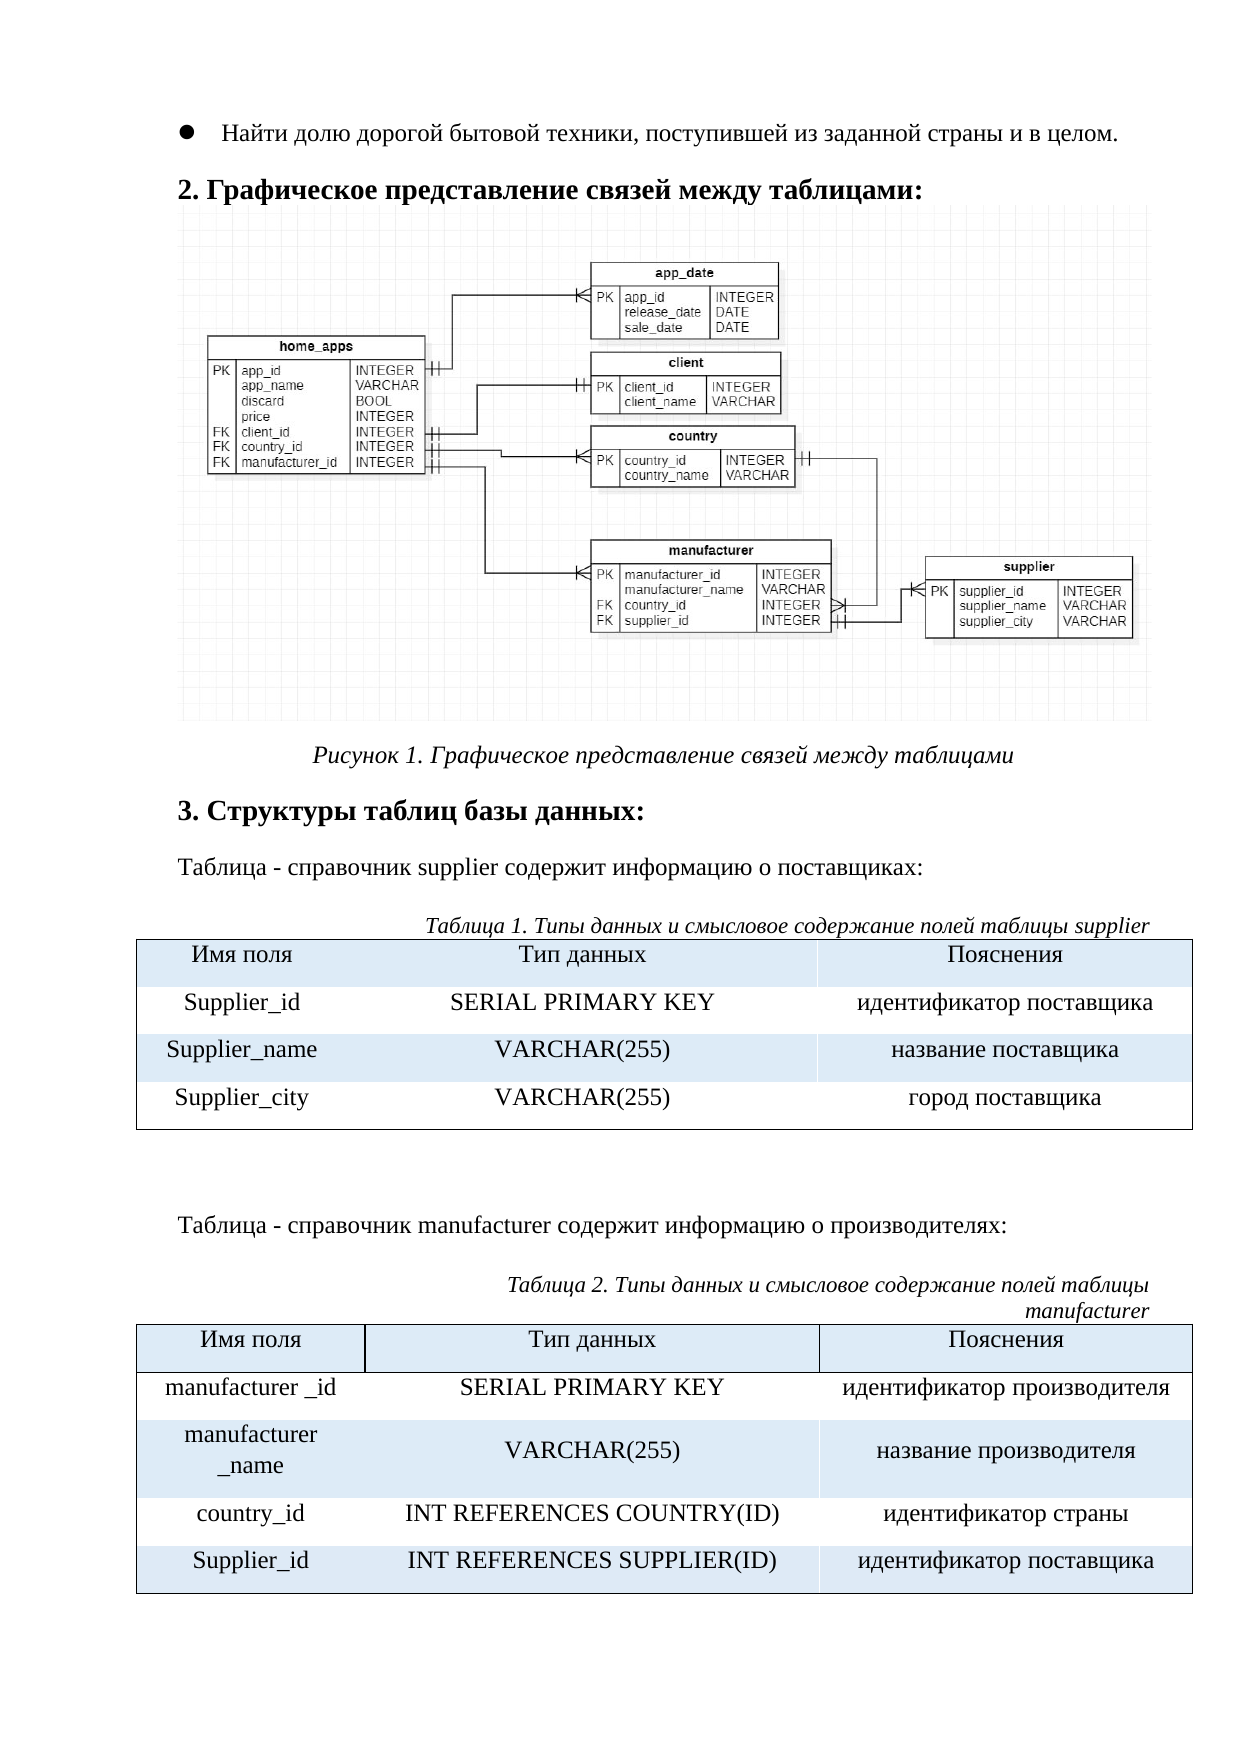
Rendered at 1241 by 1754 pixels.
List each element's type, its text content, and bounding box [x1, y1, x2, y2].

table_cell VARCHAR(255) [347, 1034, 817, 1082]
table_cell INT REFERENCES SUPPLIER(ID) [365, 1546, 819, 1593]
table_header Пояснения [818, 940, 1192, 987]
table_cell Supplier_id [137, 987, 347, 1034]
text Таблица - справочник supplier содержит информацию о поставщиках: [177, 852, 1152, 881]
table_cell manufacturer _name [137, 1420, 365, 1498]
table_cell Supplier_name [137, 1034, 347, 1082]
list Найти долю дорогой бытовой техники, поступившей из заданной страны и в целом. [177, 118, 1152, 147]
table_cell Supplier_id [137, 1546, 365, 1593]
table_cell SERIAL PRIMARY KEY [365, 1373, 819, 1419]
table_cell manufacturer _id [137, 1373, 365, 1419]
table_cell название производителя [820, 1420, 1192, 1498]
table_cell VARCHAR(255) [347, 1082, 817, 1129]
table_cell INT REFERENCES COUNTRY(ID) [365, 1498, 819, 1546]
table_cell Supplier_city [137, 1082, 347, 1129]
table_cell идентификатор страны [820, 1498, 1192, 1546]
table_header Имя поля [137, 940, 347, 987]
table_header Пояснения [820, 1325, 1192, 1372]
table_cell идентификатор поставщика [818, 987, 1192, 1034]
table_header Тип данных [366, 1325, 819, 1372]
list Графическое представление связей между таблицами [177, 740, 1152, 768]
text Таблица - справочник manufacturer содержит информацию о производителях: [177, 1211, 1152, 1239]
table_header Имя поля [137, 1325, 364, 1372]
table_cell идентификатор производителя [820, 1373, 1192, 1419]
subtitle Структуры таблиц базы данных: [177, 793, 1152, 827]
table_cell SERIAL PRIMARY KEY [347, 987, 817, 1034]
list Типы данных и смысловое содержание полей таблицы manufacturer [413, 1271, 1152, 1323]
table_cell название поставщика [818, 1034, 1192, 1082]
table_cell город поставщика [818, 1082, 1192, 1129]
table_cell идентификатор поставщика [820, 1546, 1192, 1593]
table_header Тип данных [347, 940, 817, 987]
picture [177, 205, 1152, 721]
list Типы данных и смысловое содержание полей таблицы supplier [413, 912, 1152, 938]
table_cell country_id [137, 1498, 365, 1546]
table_cell VARCHAR(255) [365, 1420, 819, 1498]
subtitle Графическое представление связей между таблицами: [177, 172, 1152, 205]
